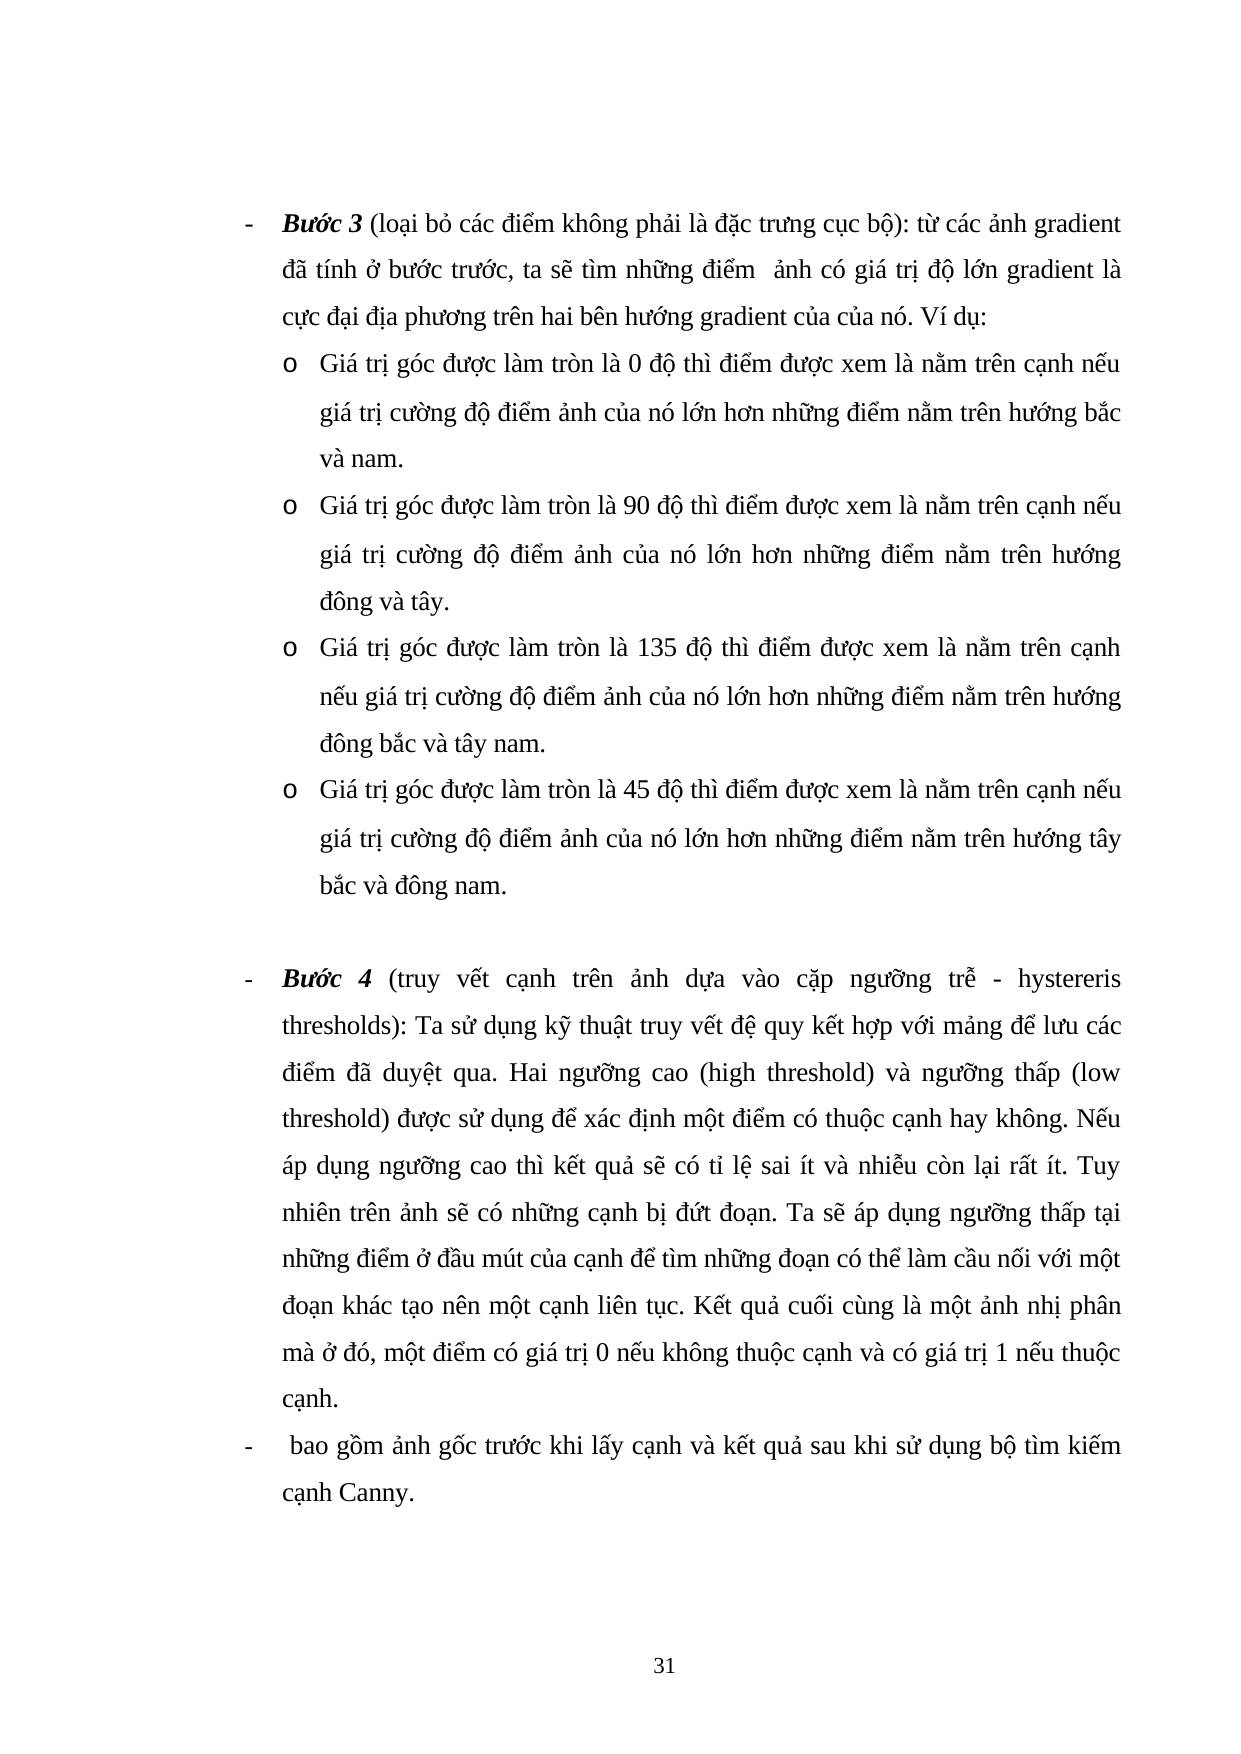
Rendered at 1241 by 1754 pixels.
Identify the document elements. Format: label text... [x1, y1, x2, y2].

list Bước 4 (truy vết cạnh trên ảnh dựa vào cặp ngưỡng trễ - hystereris thresholds): Ta sử dụng kỹ thuật truy vết đệ quy kết hợp với mảng để lưu các điểm đã duyệt qua. Hai ngưỡng cao (high threshold) và ngưỡng thấp (low threshold) được sử dụng để xác định một điểm có thuộc cạnh hay không. Nếu áp dụng ngưỡng cao thì kết quả sẽ có tỉ lệ sai ít và nhiễu còn lại rất ít. Tuy nhiên trên ảnh sẽ có những cạnh bị đứt đoạn. Ta sẽ áp dụng ngưỡng thấp tại những điểm ở đầu mút của cạnh để tìm những đoạn có thể làm cầu nối với một đoạn khác tạo nên một cạnh liên tục. Kết quả cuối cùng là một ảnh nhị phân mà ở đó, một điểm có giá trị 0 nếu không thuộc cạnh và có giá trị 1 nếu thuộc cạnh. [244, 963, 1122, 1414]
list Giá trị góc được làm tròn là 0 độ thì điểm được xem là nằm trên cạnh nếu giá trị cường độ điểm ảnh của nó lớn hơn những điểm nằm trên hướng bắc và nam. [282, 347, 1122, 473]
list Giá trị góc được làm tròn là 90 độ thì điểm được xem là nằm trên cạnh nếu giá trị cường độ điểm ảnh của nó lớn hơn những điểm nằm trên hướng đông và tây. [282, 489, 1122, 616]
list Bước 3 (loại bỏ các điểm không phải là đặc trưng cục bộ): từ các ảnh gradient đã tính ở bước trước, ta sẽ tìm những điểm ảnh có giá trị độ lớn gradient là cực đại địa phương trên hai bên hướng gradient của của nó. Ví dụ: [244, 207, 1122, 331]
list Giá trị góc được làm tròn là 45 độ thì điểm được xem là nằm trên cạnh nếu giá trị cường độ điểm ảnh của nó lớn hơn những điểm nằm trên hướng tây bắc và đông nam. [282, 774, 1122, 900]
list Giá trị góc được làm tròn là 135 độ thì điểm được xem là nằm trên cạnh nếu giá trị cường độ điểm ảnh của nó lớn hơn những điểm nằm trên hướng đông bắc và tây nam. [282, 631, 1122, 758]
